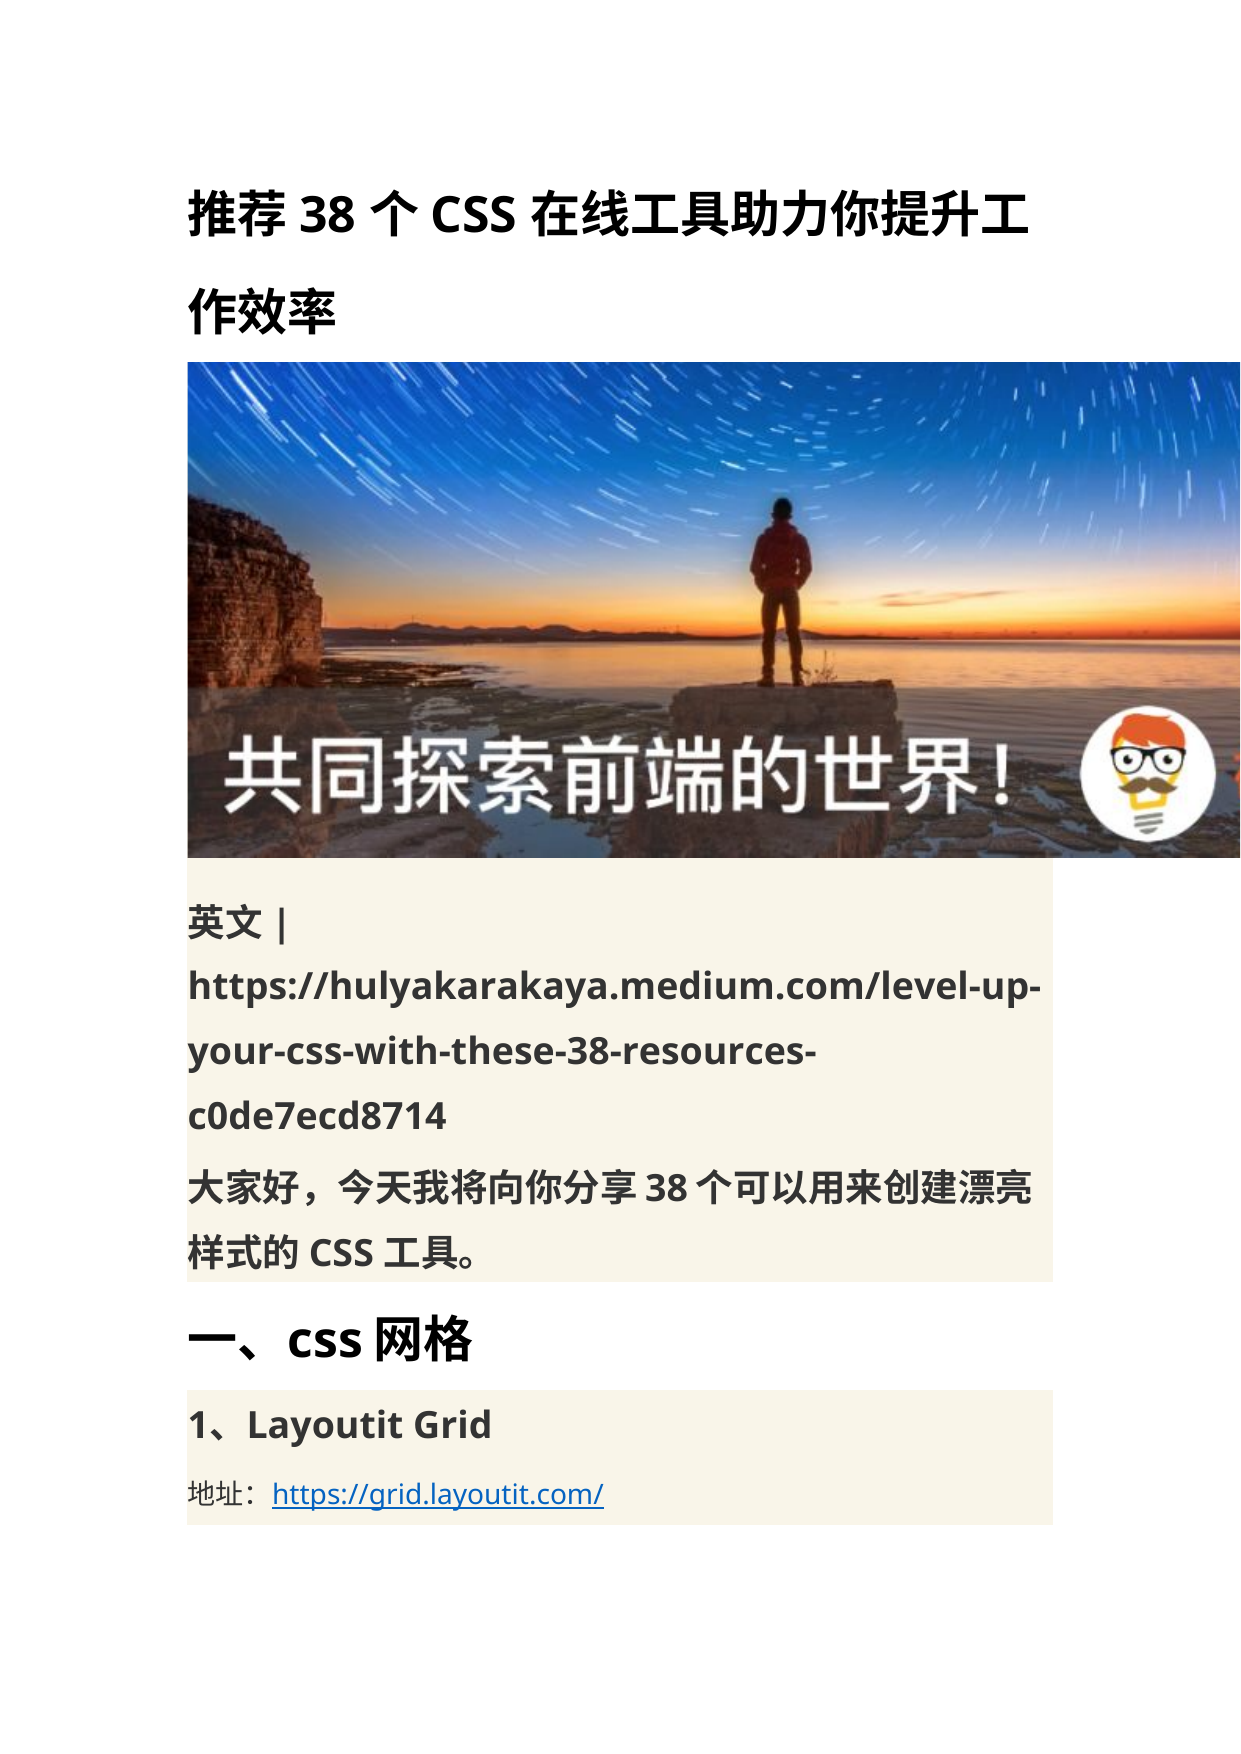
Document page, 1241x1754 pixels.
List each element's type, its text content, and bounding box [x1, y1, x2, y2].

picture [187, 362, 1241, 858]
text 英文 | https://hulyakarakaya.medium.com/level-up-your-css-with-these-38-resources-c0de7ecd8714 [187, 887, 1053, 1147]
text 地址：https://grid.layoutit.com/ [187, 1460, 1053, 1525]
text 1、Layoutit Grid [187, 1390, 1053, 1455]
text 推荐 38 个 CSS 在线工具助力你提升工作效率 [187, 162, 1053, 357]
text 大家好，今天我将向你分享38个可以用来创建漂亮样式的 CSS 工具。 [187, 1152, 1053, 1282]
subtitle 一、css网格 [187, 1287, 1053, 1385]
